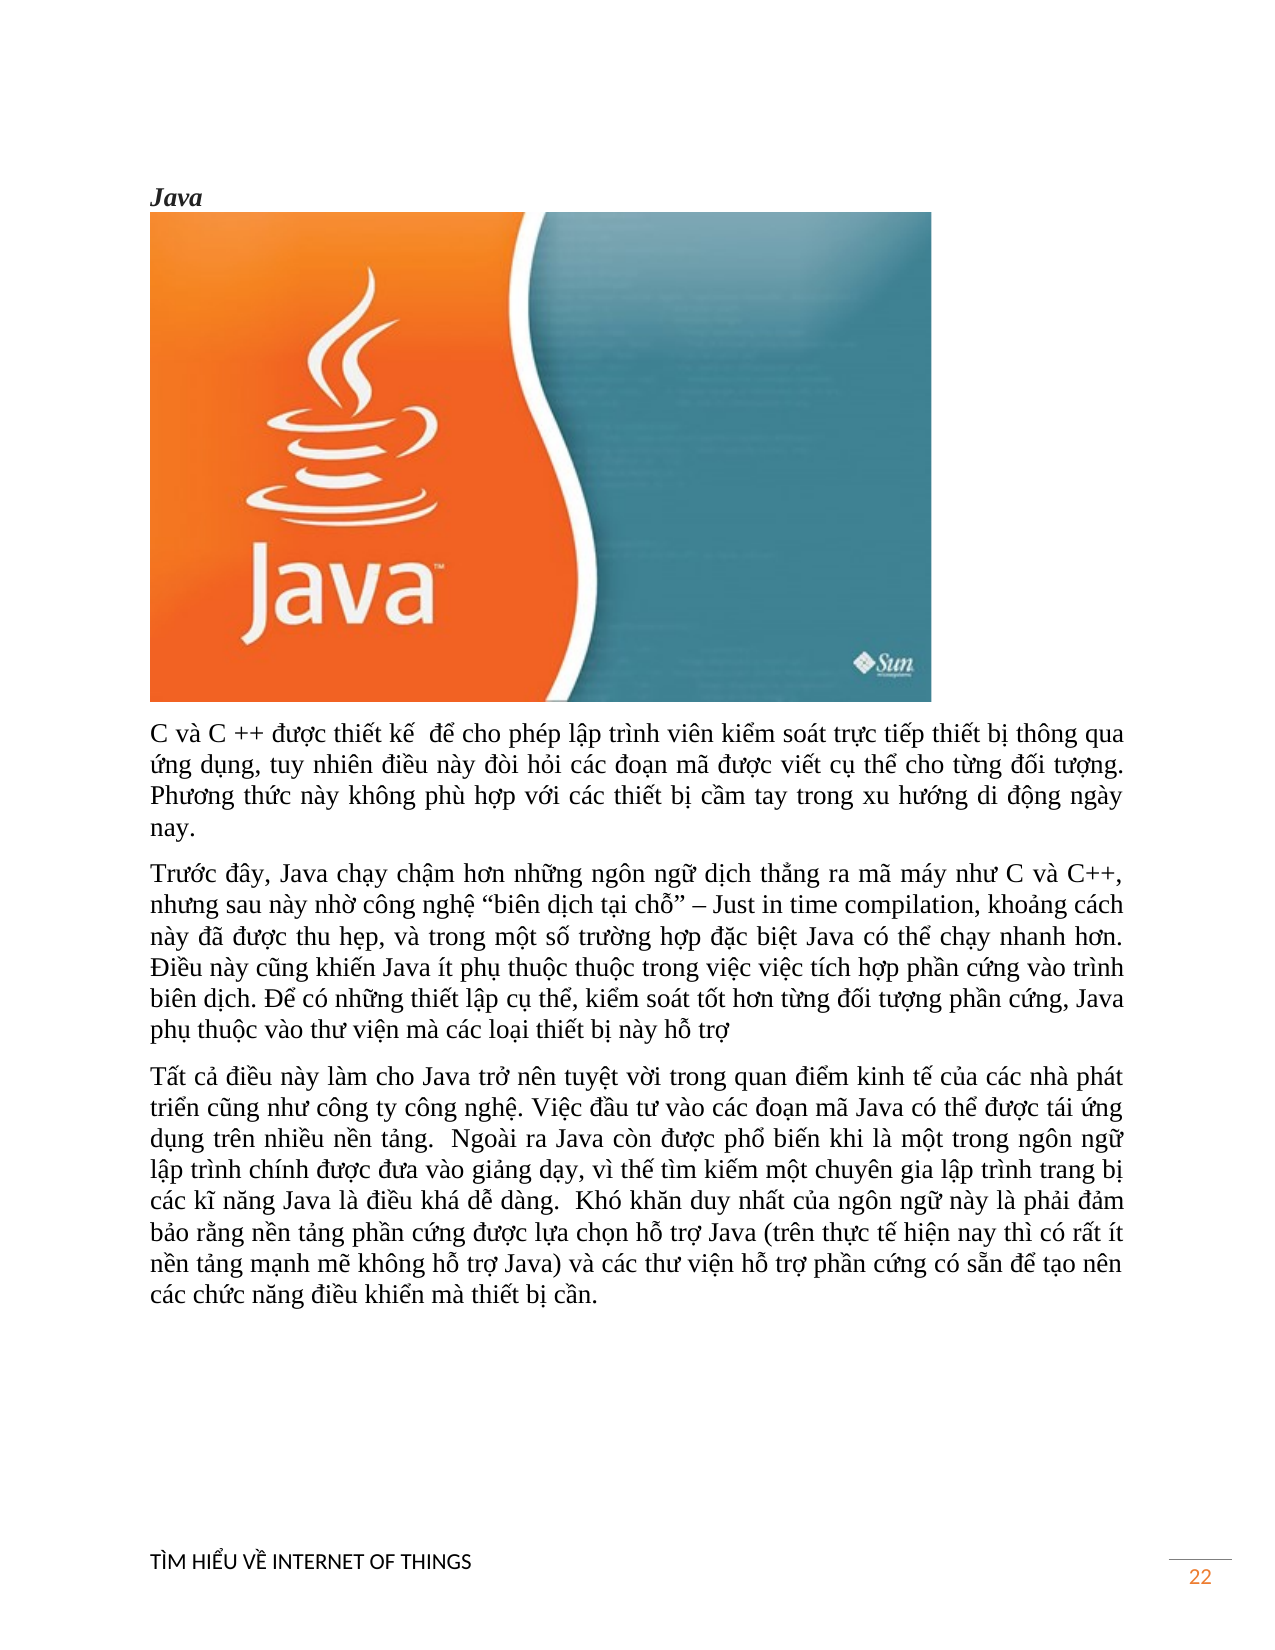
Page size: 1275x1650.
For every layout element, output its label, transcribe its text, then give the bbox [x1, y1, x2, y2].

text Tất cả điều này làm cho Java trở nên tuyệt vời trong quan điểm kinh tế của các nhà phát triển cũng như công ty công nghệ. Việc đầu tư vào các đoạn mã Java có thể được tái ứng dụng trên nhiều nền tảng. Ngoài ra Java còn được phổ biến khi là một trong ngôn ngữ lập trình chính được đưa vào giảng dạy, vì thế tìm kiếm một chuyên gia lập trình trang bị các kĩ năng Java là điều khá dễ dàng. Khó khăn duy nhất của ngôn ngữ này là phải đảm bảo rằng nền tảng phần cứng được lựa chọn hỗ trợ Java (trên thực tế hiện nay thì có rất ít nền tảng mạnh mẽ không hỗ trợ Java) và các thư viện hỗ trợ phần cứng có sẵn để tạo nên các chức năng điều khiển mà thiết bị cần. [150, 1060, 1125, 1309]
text Trước đây, Java chạy chậm hơn những ngôn ngữ dịch thẳng ra mã máy như C và C++, nhưng sau này nhờ công nghệ “biên dịch tại chỗ” – Just in time compilation, khoảng cách này đã được thu hẹp, và trong một số trường hợp đặc biệt Java có thể chạy nhanh hơn. Điều này cũng khiến Java ít phụ thuộc thuộc trong việc việc tích hợp phần cứng vào trình biên dịch. Để có những thiết lập cụ thể, kiểm soát tốt hơn từng đối tượng phần cứng, Java phụ thuộc vào thư viện mà các loại thiết bị này hỗ trợ [150, 857, 1125, 1044]
text C và C ++ được thiết kế để cho phép lập trình viên kiểm soát trực tiếp thiết bị thông qua ứng dụng, tuy nhiên điều này đòi hỏi các đoạn mã được viết cụ thể cho từng đối tượng. Phương thức này không phù hợp với các thiết bị cầm tay trong xu hướng di động ngày nay. [150, 717, 1125, 842]
list Java [150, 150, 1125, 212]
picture [150, 212, 932, 702]
